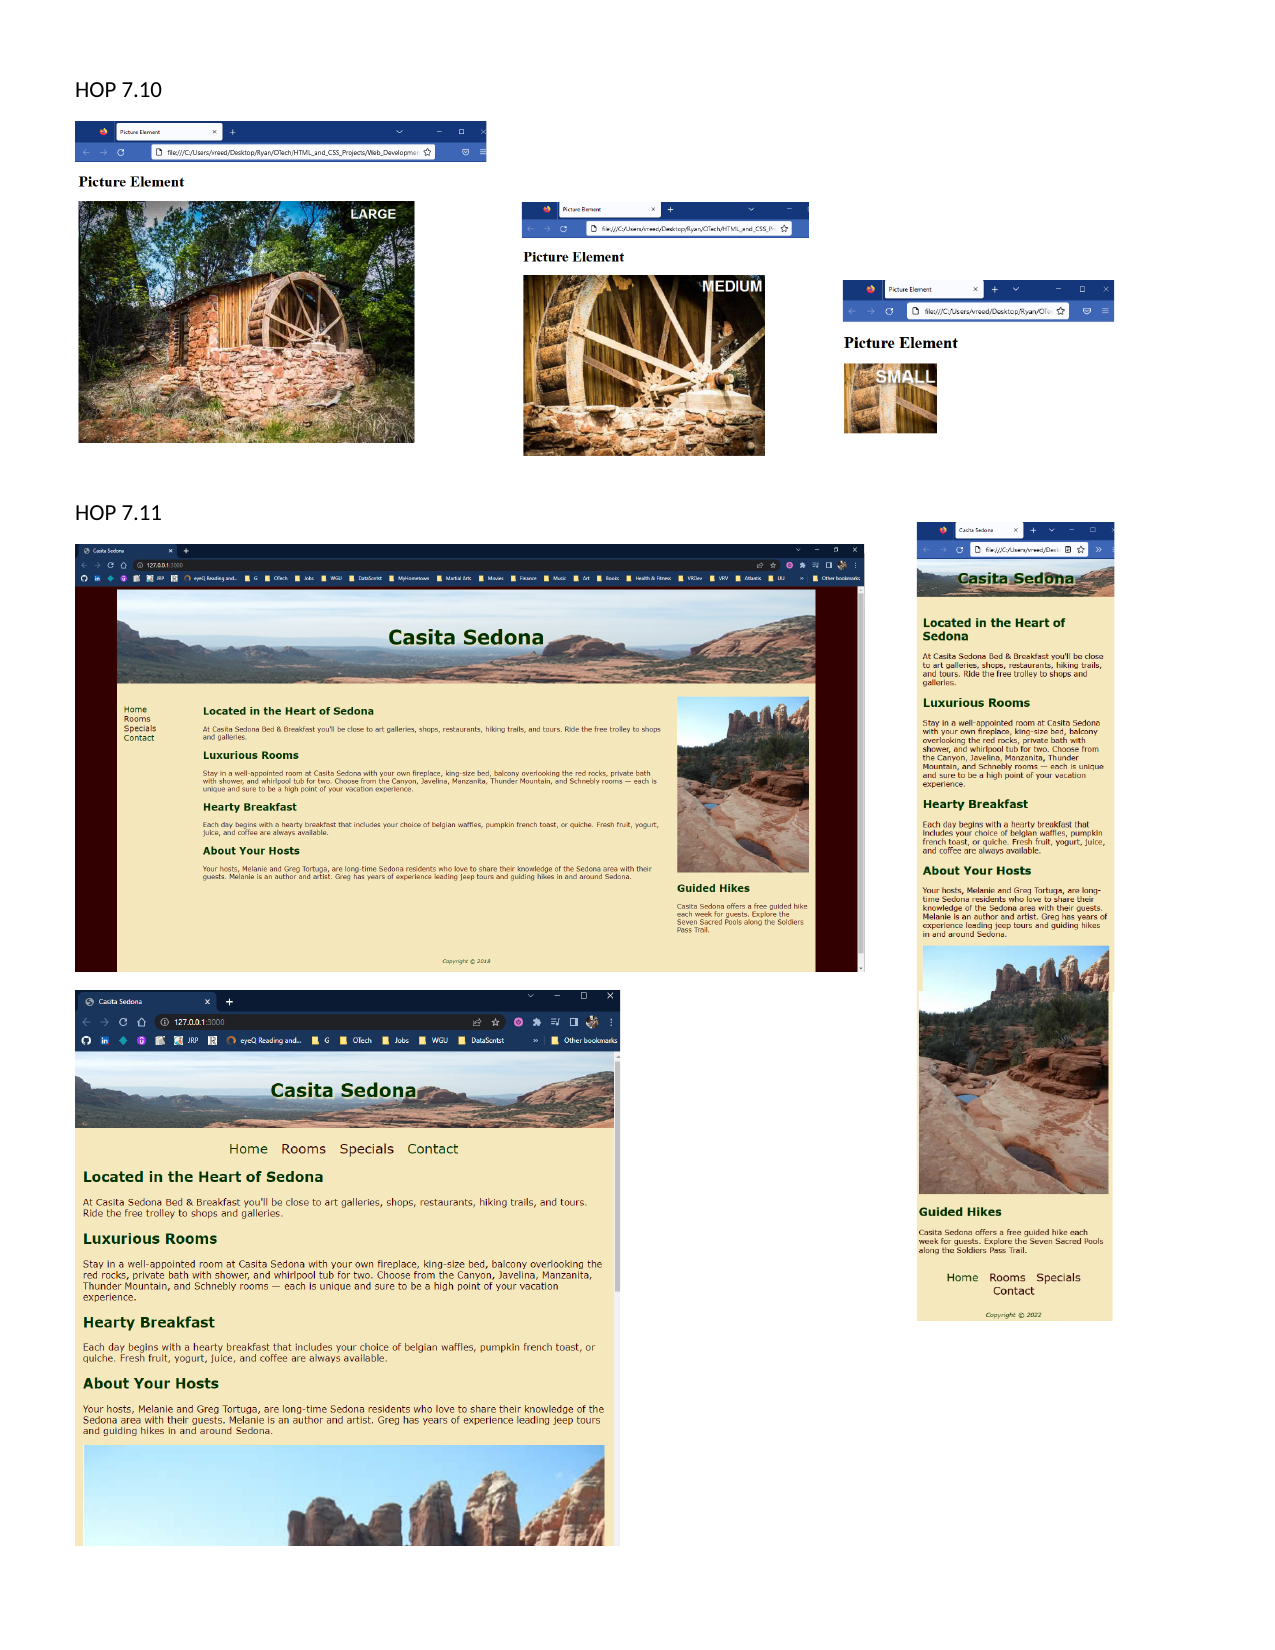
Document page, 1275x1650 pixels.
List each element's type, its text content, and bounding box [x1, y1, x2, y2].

picture [75, 990, 621, 1546]
text HOP 7.11 [75, 498, 1200, 526]
picture [521, 202, 809, 480]
text HOP 7.10 [75, 75, 1200, 103]
picture [75, 121, 487, 479]
picture [842, 280, 1115, 478]
picture [916, 522, 1115, 1321]
picture [75, 544, 865, 972]
